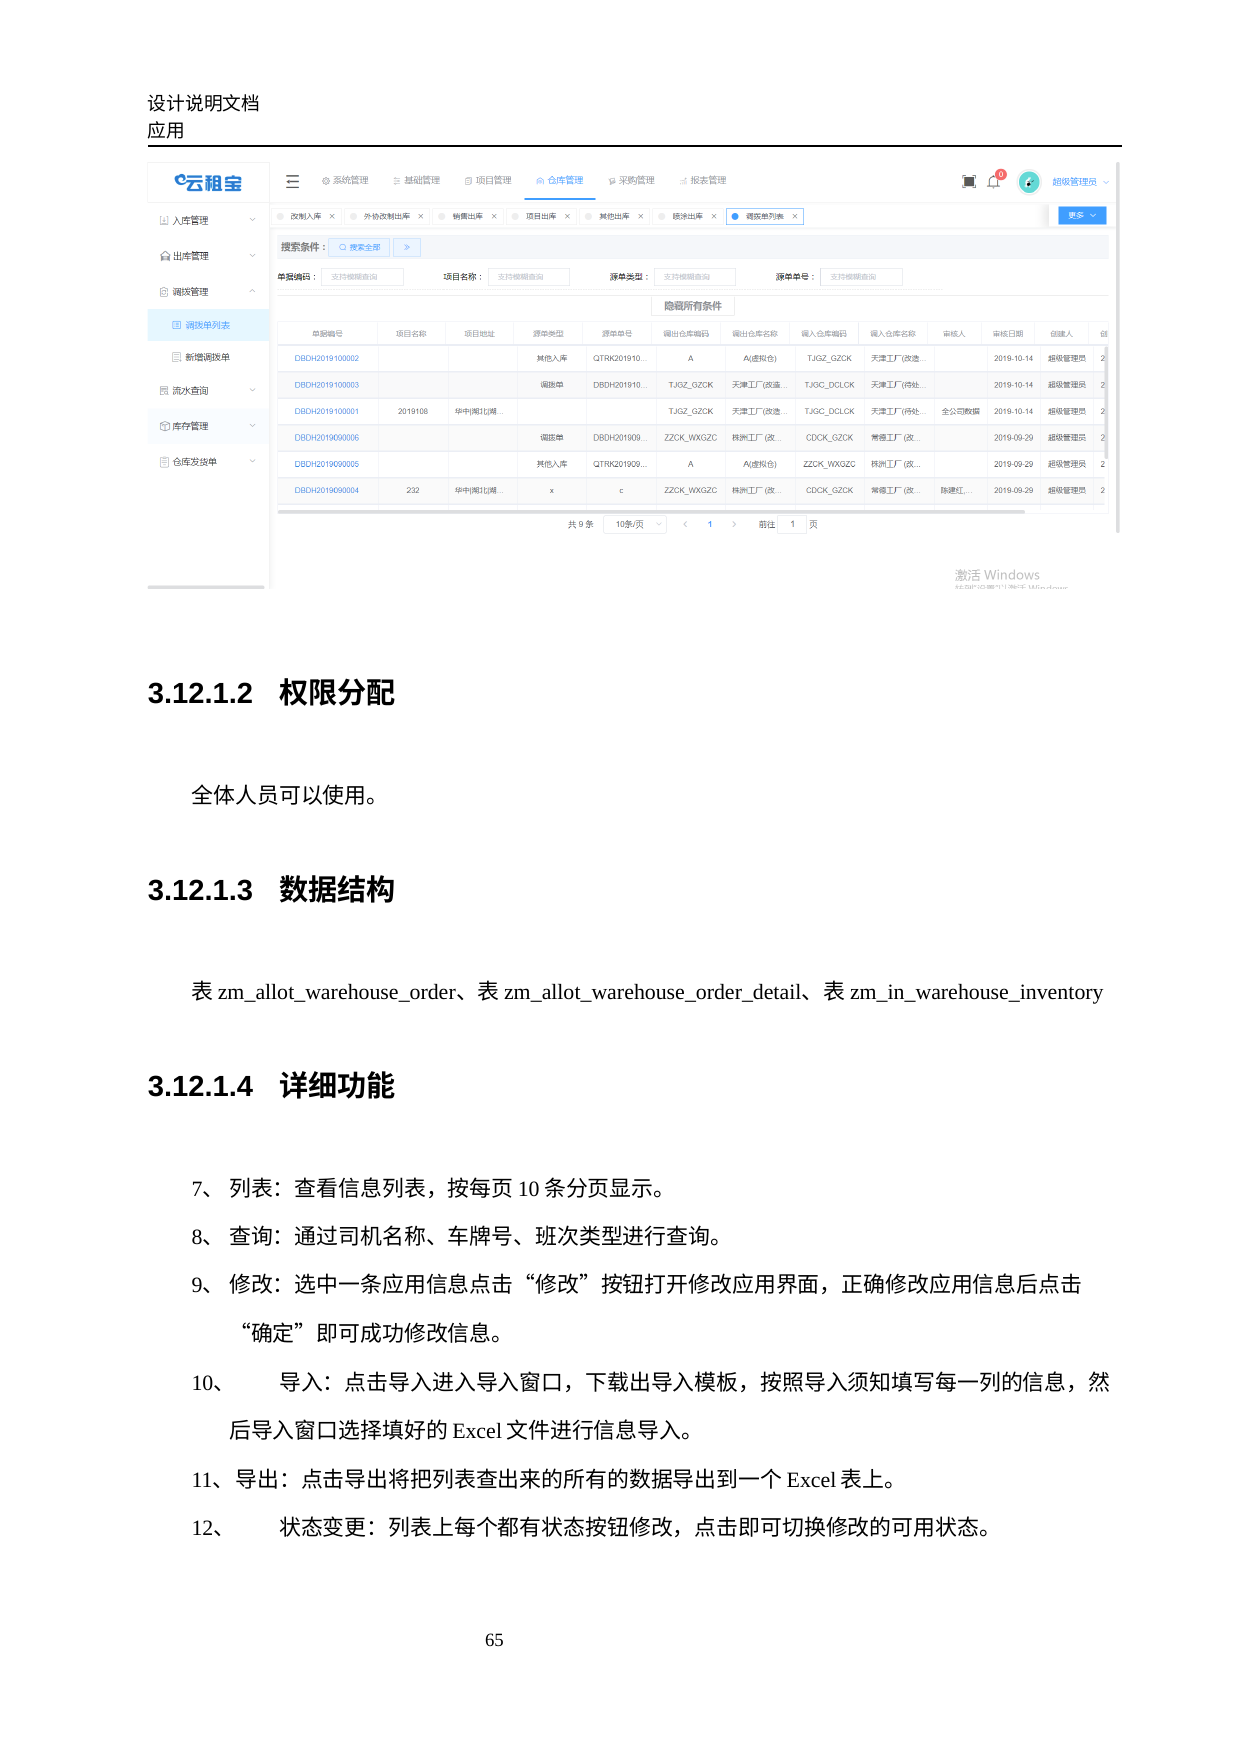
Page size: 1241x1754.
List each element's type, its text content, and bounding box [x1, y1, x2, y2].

text 表zm_allot_warehouse_order、表zm_allot_warehouse_order_detail、表zm_in_warehouse_inventory [191, 974, 1122, 1006]
text 全体人员可以使用。 [191, 778, 1122, 810]
subtitle 权限分配 [148, 659, 1122, 724]
subtitle 数据结构 [148, 855, 1122, 920]
list 状态变更：列表上每个都有状态按钮修改，点击即可切换修改的可用状态。 [191, 1509, 1122, 1542]
picture [147, 162, 1120, 589]
list 导出：点击导出将把列表查出来的所有的数据导出到一个Excel表上。 [191, 1461, 1122, 1494]
list 查询：通过司机名称、车牌号、班次类型进行查询。 [191, 1219, 1122, 1251]
subtitle 详细功能 [148, 1051, 1122, 1116]
list 修改：选中一条应用信息点击“修改”按钮打开修改应用界面，正确修改应用信息后点击“确定”即可成功修改信息。 [191, 1267, 1122, 1348]
list 导入：点击导入进入导入窗口，下载出导入模板，按照导入须知填写每一列的信息，然后导入窗口选择填好的Excel文件进行信息导入。 [191, 1364, 1122, 1445]
list 列表：查看信息列表，按每页10条分页显示。 [191, 1170, 1122, 1203]
